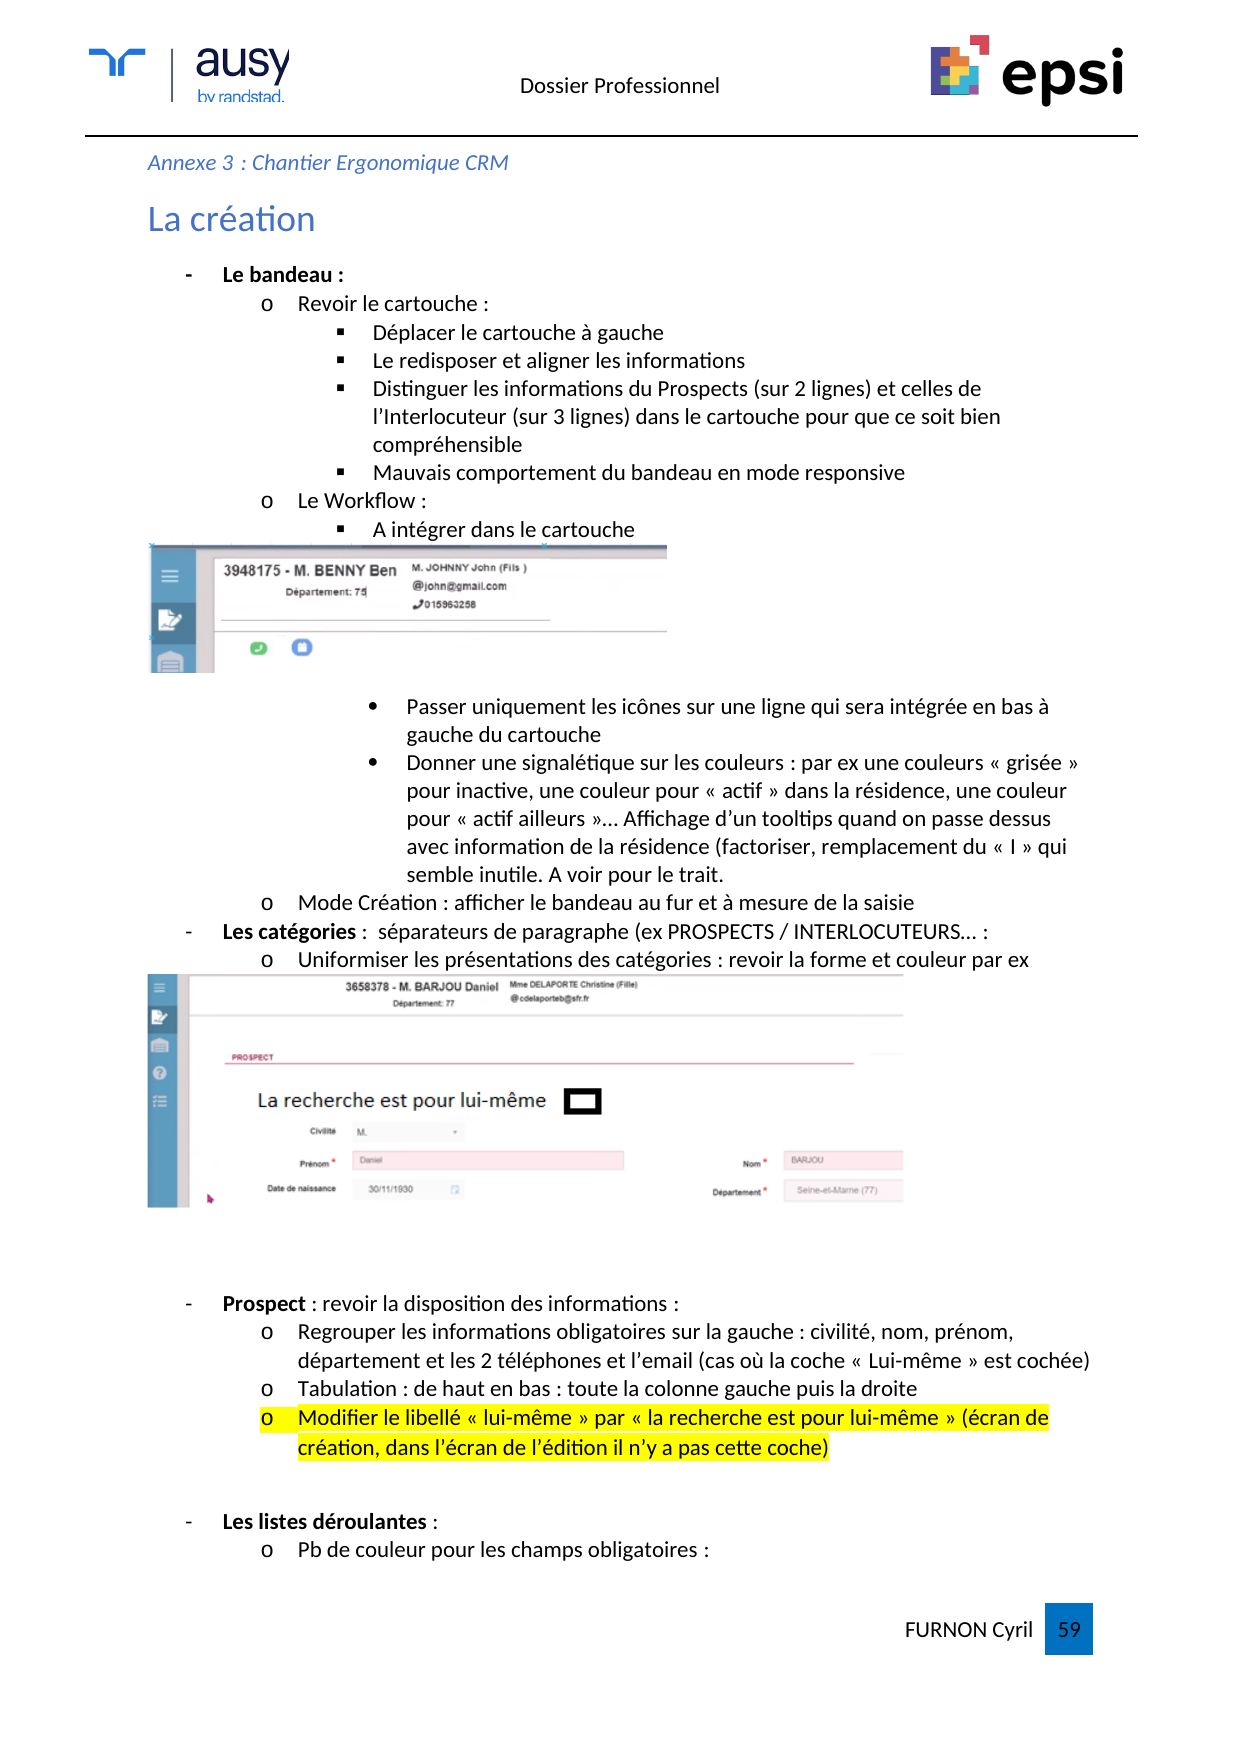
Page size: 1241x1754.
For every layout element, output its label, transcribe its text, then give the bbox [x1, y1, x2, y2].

list Regrouper les informations obligatoires sur la gauche : civilité, nom, prénom, département et les 2 téléphones et l’email (cas où la coche « Lui-même » est cochée) [260, 1317, 1093, 1374]
list Le Workflow : [260, 486, 1093, 515]
text La création [148, 194, 1093, 240]
list Déplacer le cartouche à gauche [335, 318, 1093, 346]
list A intégrer dans le cartouche [335, 515, 1093, 543]
picture [147, 543, 667, 673]
list Modifier le libellé « lui-même » par « la recherche est pour lui-même » (écran de création, dans l’écran de l’édition il n’y a pas cette coche) [260, 1403, 1093, 1461]
list Le redisposer et aligner les informations [335, 346, 1093, 374]
list Le bandeau : [185, 261, 1093, 289]
picture [147, 974, 926, 1224]
list Uniformiser les présentations des catégories : revoir la forme et couleur par ex [260, 945, 1093, 974]
list Passer uniquement les icônes sur une ligne qui sera intégrée en bas à gauche du cartouche [369, 692, 1093, 748]
list Mode Création : afficher le bandeau au fur et à mesure de la saisie [260, 888, 1093, 917]
list Prospect : revoir la disposition des informations : [185, 1289, 1093, 1317]
list Revoir le cartouche : [260, 289, 1093, 318]
list Les catégories : séparateurs de paragraphe (ex PROSPECTS / INTERLOCUTEURS… : [185, 917, 1093, 945]
picture [88, 48, 289, 102]
list Distinguer les informations du Prospects (sur 2 lignes) et celles de l’Interlocuteur (sur 3 lignes) dans le cartouche pour que ce soit bien compréhensible [335, 374, 1093, 458]
list Pb de couleur pour les champs obligatoires : [260, 1536, 1093, 1565]
list Les listes déroulantes : [185, 1507, 1093, 1536]
list Donner une signalétique sur les couleurs : par ex une couleurs « grisée » pour inactive, une couleur pour « actif » dans la résidence, une couleur pour « actif ailleurs »… Affichage d’un tooltips quand on passe dessus avec information de la résidence (factoriser, remplacement du « I » qui semble inutile. A voir pour le trait. [369, 748, 1093, 888]
list Mauvais comportement du bandeau en mode responsive [335, 458, 1093, 486]
text Annexe 3 : Chantier Ergonomique CRM [148, 148, 1093, 176]
list Tabulation : de haut en bas : toute la colonne gauche puis la droite [260, 1374, 1093, 1403]
